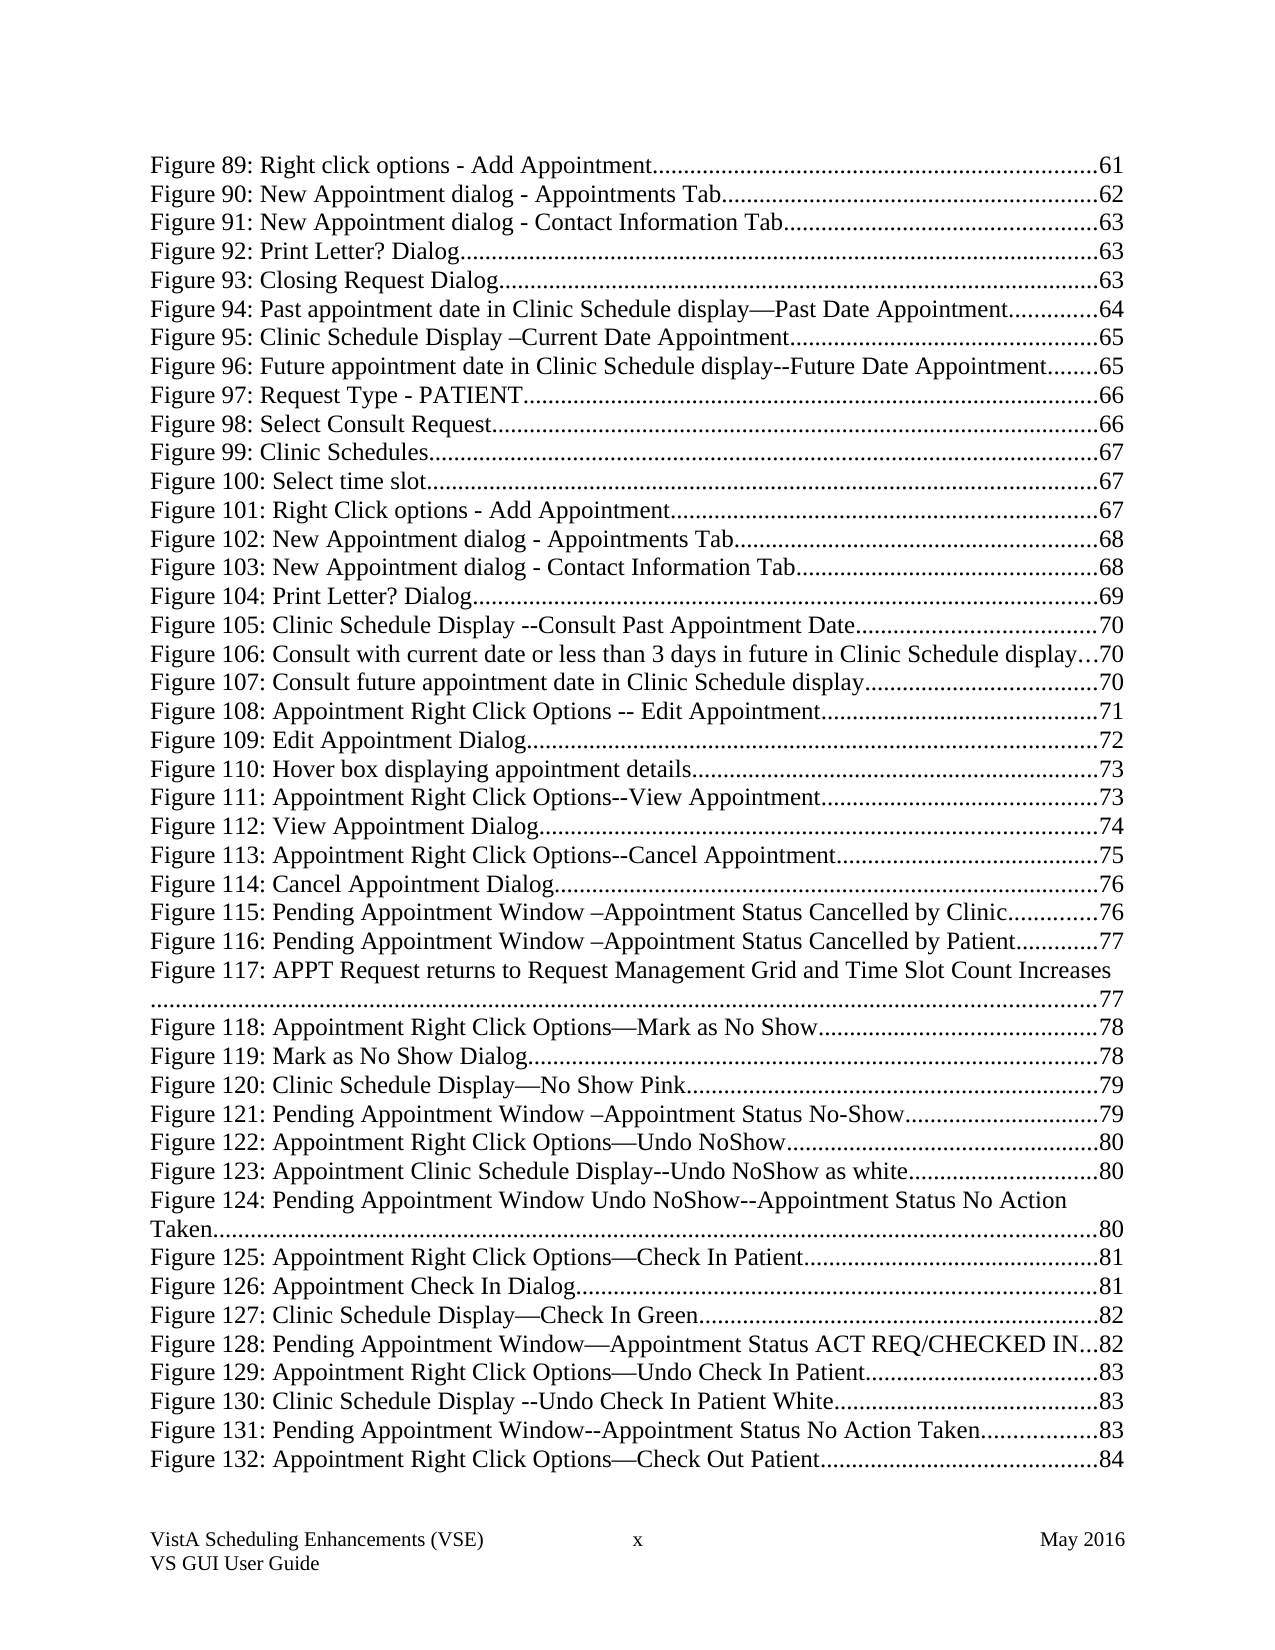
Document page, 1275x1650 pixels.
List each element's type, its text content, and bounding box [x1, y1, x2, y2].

text Figure 119: Mark as No Show Dialog 78 [150, 1041, 1125, 1070]
text Figure 97: Request Type - PATIENT 66 [150, 380, 1125, 409]
text Figure 107: Consult future appointment date in Clinic Schedule display 70 [150, 667, 1125, 696]
text Figure 89: Right click options - Add Appointment 61 [150, 150, 1125, 179]
text Figure 125: Appointment Right Click Options—Check In Patient 81 [150, 1242, 1125, 1271]
text Figure 104: Print Letter? Dialog 69 [150, 581, 1125, 610]
text Figure 108: Appointment Right Click Options -- Edit Appointment 71 [150, 696, 1125, 725]
text Figure 127: Clinic Schedule Display—Check In Green 82 [150, 1300, 1125, 1329]
text Figure 114: Cancel Appointment Dialog 76 [150, 869, 1125, 897]
text Figure 124: Pending Appointment Window Undo NoShow--Appointment Status No Action Taken 80 [150, 1185, 1125, 1242]
text Figure 118: Appointment Right Click Options—Mark as No Show 78 [150, 1012, 1125, 1041]
text Figure 112: View Appointment Dialog 74 [150, 811, 1125, 840]
text Figure 98: Select Consult Request 66 [150, 409, 1125, 437]
text Figure 92: Print Letter? Dialog 63 [150, 236, 1125, 265]
text Figure 95: Clinic Schedule Display –Current Date Appointment 65 [150, 322, 1125, 351]
text Figure 126: Appointment Check In Dialog 81 [150, 1271, 1125, 1300]
text Figure 128: Pending Appointment Window—Appointment Status ACT REQ/CHECKED IN 82 [150, 1329, 1125, 1357]
text Figure 102: New Appointment dialog - Appointments Tab 68 [150, 524, 1125, 552]
text Figure 90: New Appointment dialog - Appointments Tab 62 [150, 179, 1125, 207]
text Figure 130: Clinic Schedule Display --Undo Check In Patient White 83 [150, 1386, 1125, 1415]
text Figure 106: Consult with current date or less than 3 days in future in Clinic Schedule display 70 [150, 639, 1125, 667]
text Figure 110: Hover box displaying appointment details 73 [150, 754, 1125, 782]
text Figure 103: New Appointment dialog - Contact Information Tab 68 [150, 552, 1125, 581]
text Figure 121: Pending Appointment Window –Appointment Status No-Show 79 [150, 1099, 1125, 1127]
text Figure 109: Edit Appointment Dialog 72 [150, 725, 1125, 754]
text Figure 100: Select time slot 67 [150, 466, 1125, 495]
text Figure 94: Past appointment date in Clinic Schedule display—Past Date Appointment 64 [150, 294, 1125, 322]
text Figure 129: Appointment Right Click Options—Undo Check In Patient 83 [150, 1357, 1125, 1386]
text Figure 113: Appointment Right Click Options--Cancel Appointment 75 [150, 840, 1125, 869]
text Figure 96: Future appointment date in Clinic Schedule display--Future Date Appointment 65 [150, 351, 1125, 380]
text Figure 116: Pending Appointment Window –Appointment Status Cancelled by Patient 77 [150, 926, 1125, 955]
text Figure 120: Clinic Schedule Display—No Show Pink 79 [150, 1070, 1125, 1099]
text Figure 91: New Appointment dialog - Contact Information Tab 63 [150, 207, 1125, 236]
text Figure 115: Pending Appointment Window –Appointment Status Cancelled by Clinic 76 [150, 897, 1125, 926]
text Figure 117: APPT Request returns to Request Management Grid and Time Slot Count Increases 77 [150, 955, 1125, 1012]
text Figure 105: Clinic Schedule Display --Consult Past Appointment Date 70 [150, 610, 1125, 639]
text Figure 132: Appointment Right Click Options—Check Out Patient 84 [150, 1444, 1125, 1472]
text Figure 123: Appointment Clinic Schedule Display--Undo NoShow as white 80 [150, 1156, 1125, 1185]
text Figure 122: Appointment Right Click Options—Undo NoShow 80 [150, 1127, 1125, 1156]
text Figure 131: Pending Appointment Window--Appointment Status No Action Taken 83 [150, 1415, 1125, 1444]
text Figure 93: Closing Request Dialog 63 [150, 265, 1125, 294]
text Figure 101: Right Click options - Add Appointment 67 [150, 495, 1125, 524]
text Figure 99: Clinic Schedules 67 [150, 437, 1125, 466]
text Figure 111: Appointment Right Click Options--View Appointment 73 [150, 782, 1125, 811]
